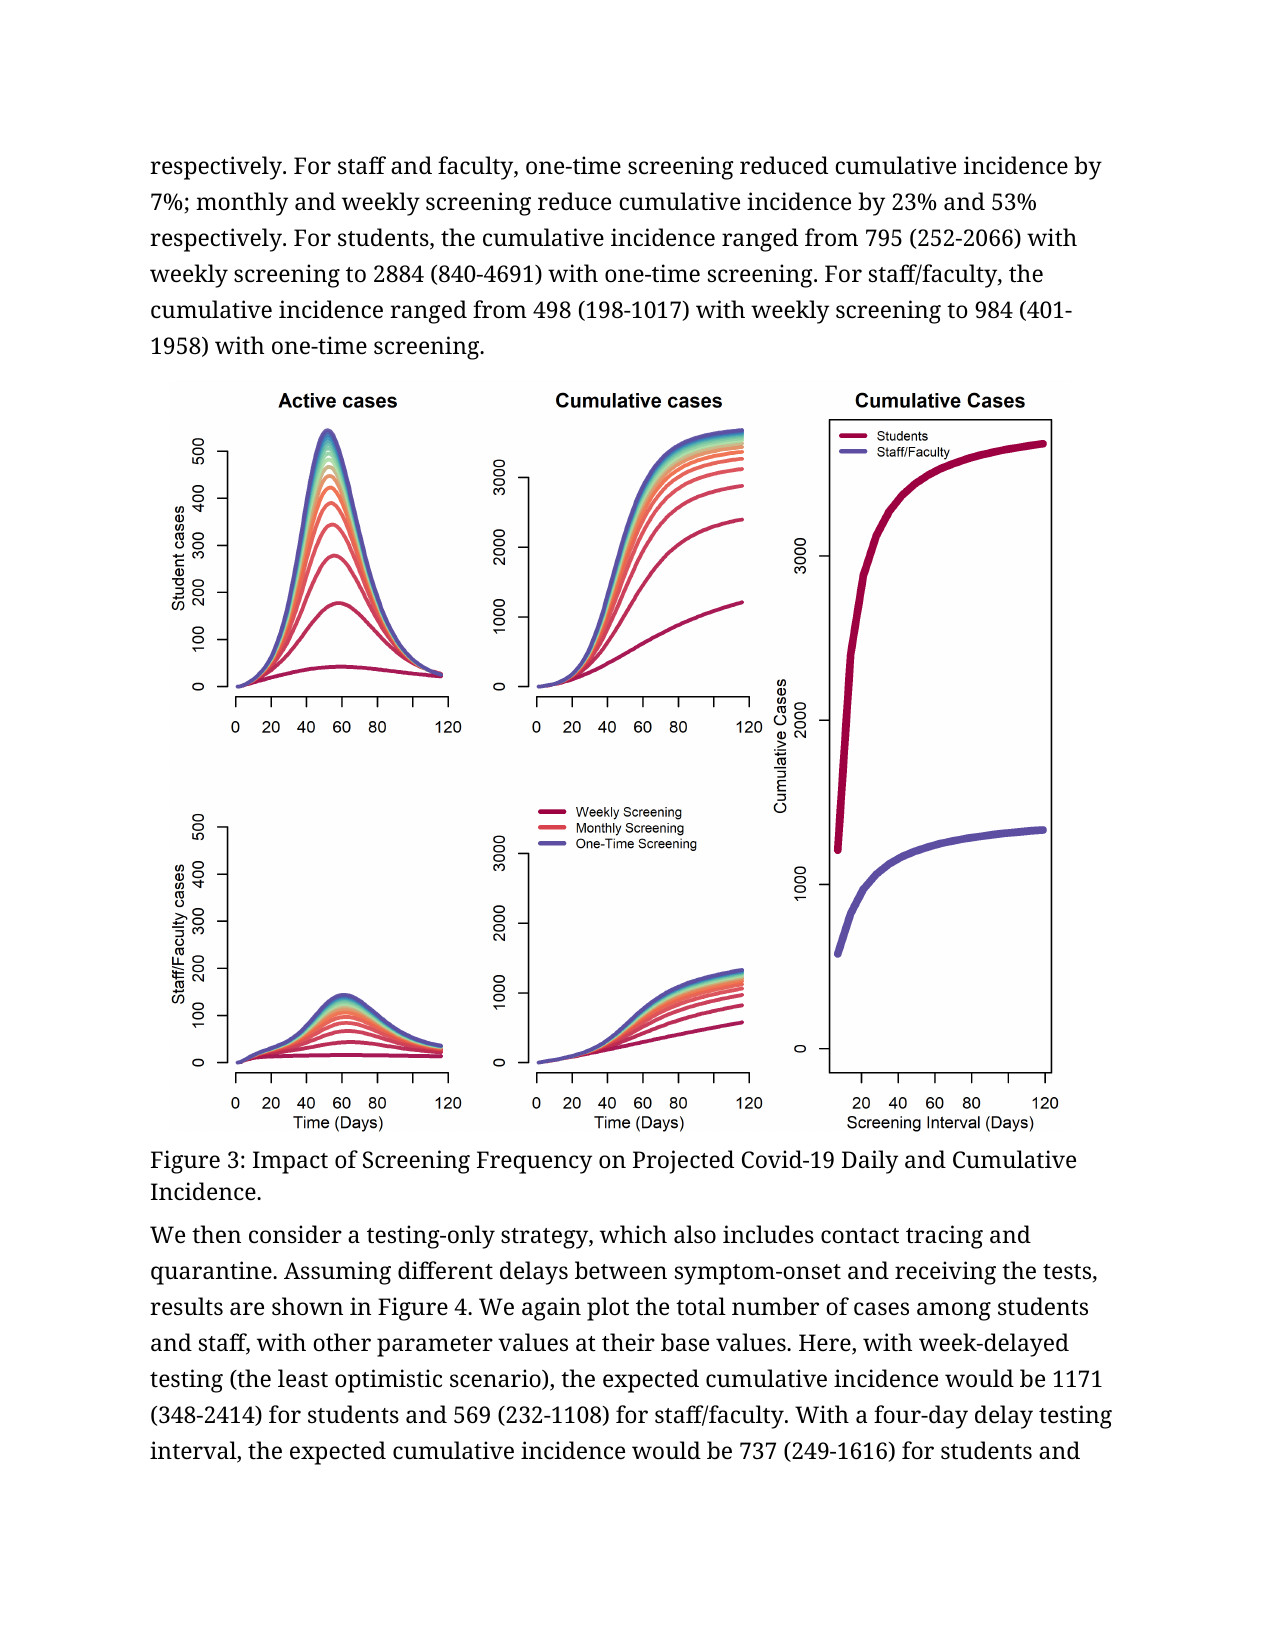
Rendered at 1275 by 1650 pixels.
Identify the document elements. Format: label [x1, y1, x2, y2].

picture [168, 380, 1071, 1132]
text [150, 150, 1125, 361]
text [150, 1219, 1125, 1466]
